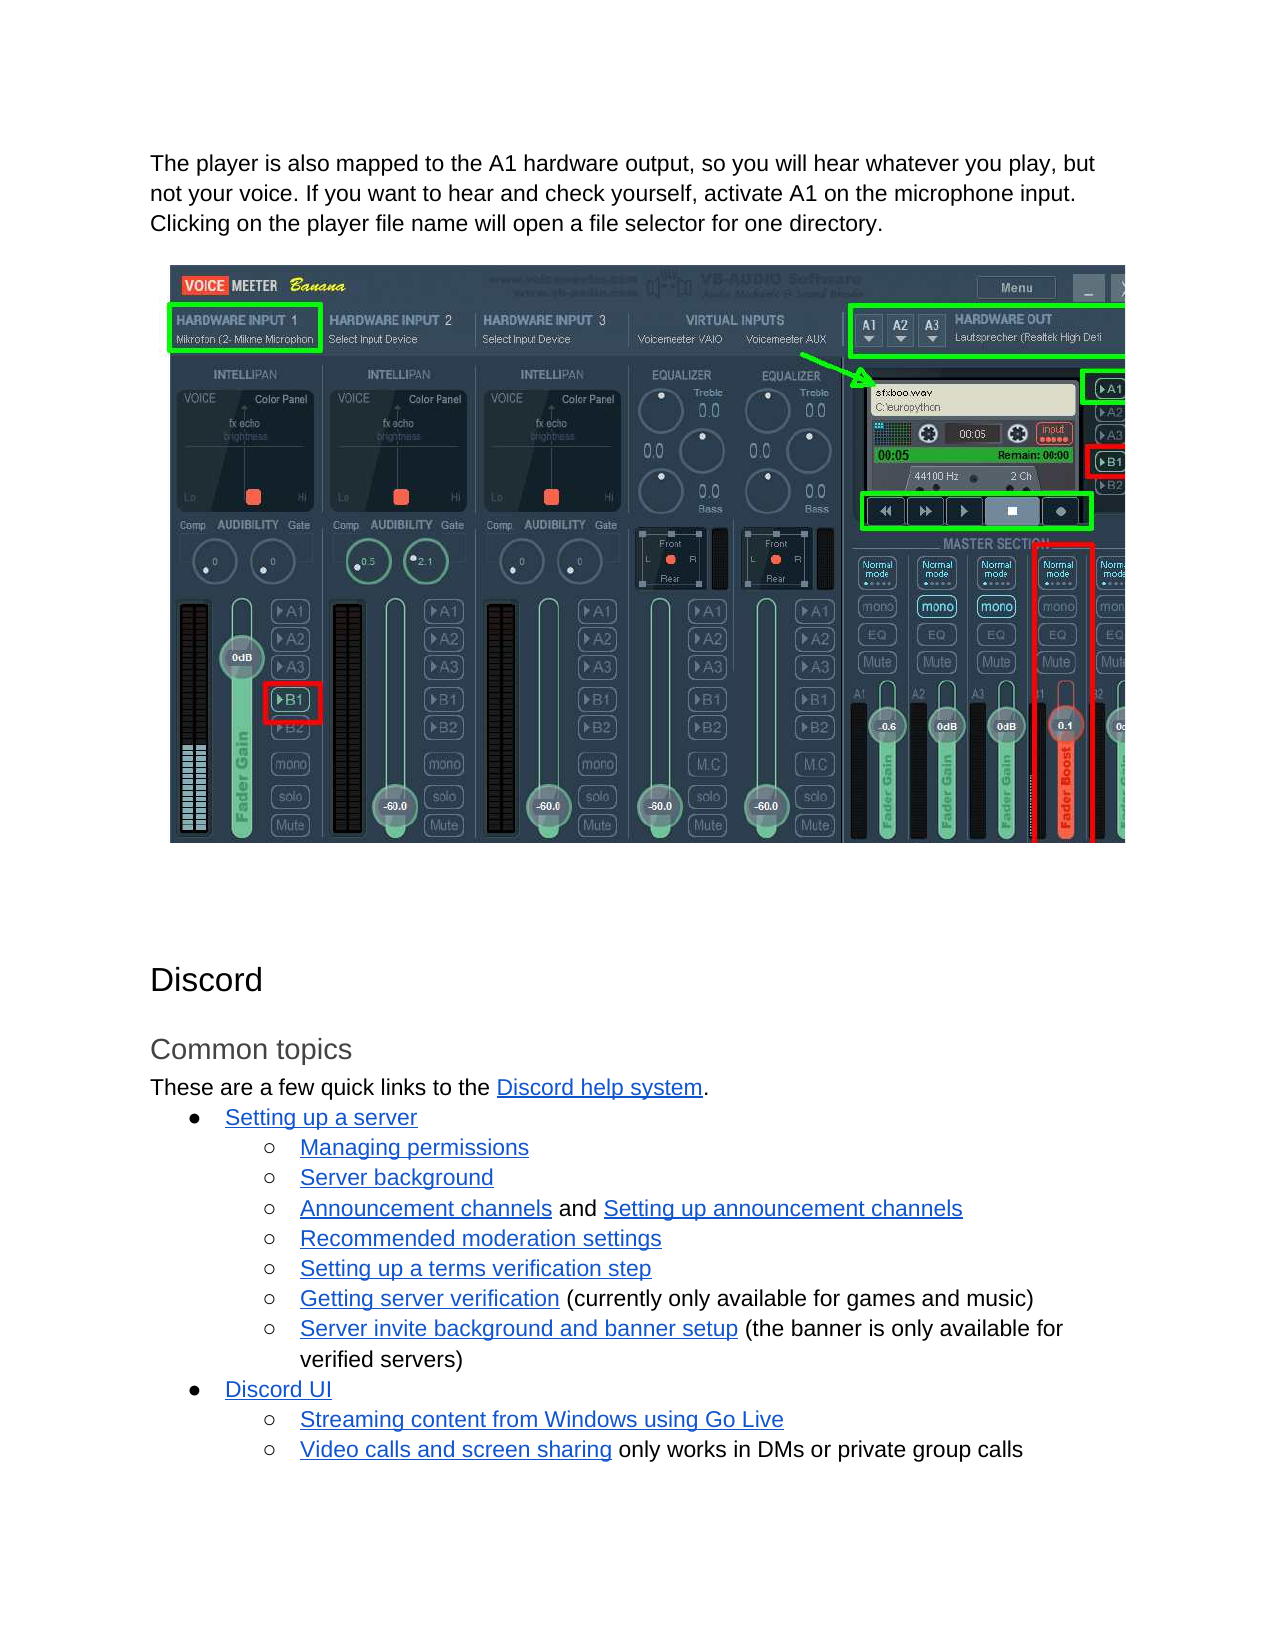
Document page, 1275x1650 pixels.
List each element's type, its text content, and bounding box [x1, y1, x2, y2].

subtitle Common topics [150, 1032, 1125, 1065]
list Streaming content from Windows using Go Live [262, 1406, 1125, 1432]
list Announcement channels and Setting up announcement channels [262, 1194, 1125, 1221]
list Video calls and screen sharing only works in DMs or private group calls [262, 1436, 1125, 1462]
list Managing permissions [262, 1134, 1125, 1160]
subtitle Discord [150, 960, 1125, 998]
list Setting up a terms verification step [262, 1255, 1125, 1281]
text These are a few quick links to the Discord help system. [150, 1074, 1125, 1100]
list Getting server verification (currently only available for games and music) [262, 1285, 1125, 1311]
list Setting up a server [187, 1104, 1125, 1130]
picture [159, 249, 1125, 843]
list Discord UI [187, 1376, 1125, 1402]
list Server background [262, 1164, 1125, 1191]
text The player is also mapped to the A1 hardware output, so you will hear whatever you play, but not your voice. If you want to hear and check yourself, activate A1 on the microphone input. Clicking on the player file name will open a file selector for one directory. [150, 150, 1125, 237]
list Recommended moderation settings [262, 1225, 1125, 1251]
list Server invite background and banner setup (the banner is only available for verified servers) [262, 1315, 1125, 1372]
